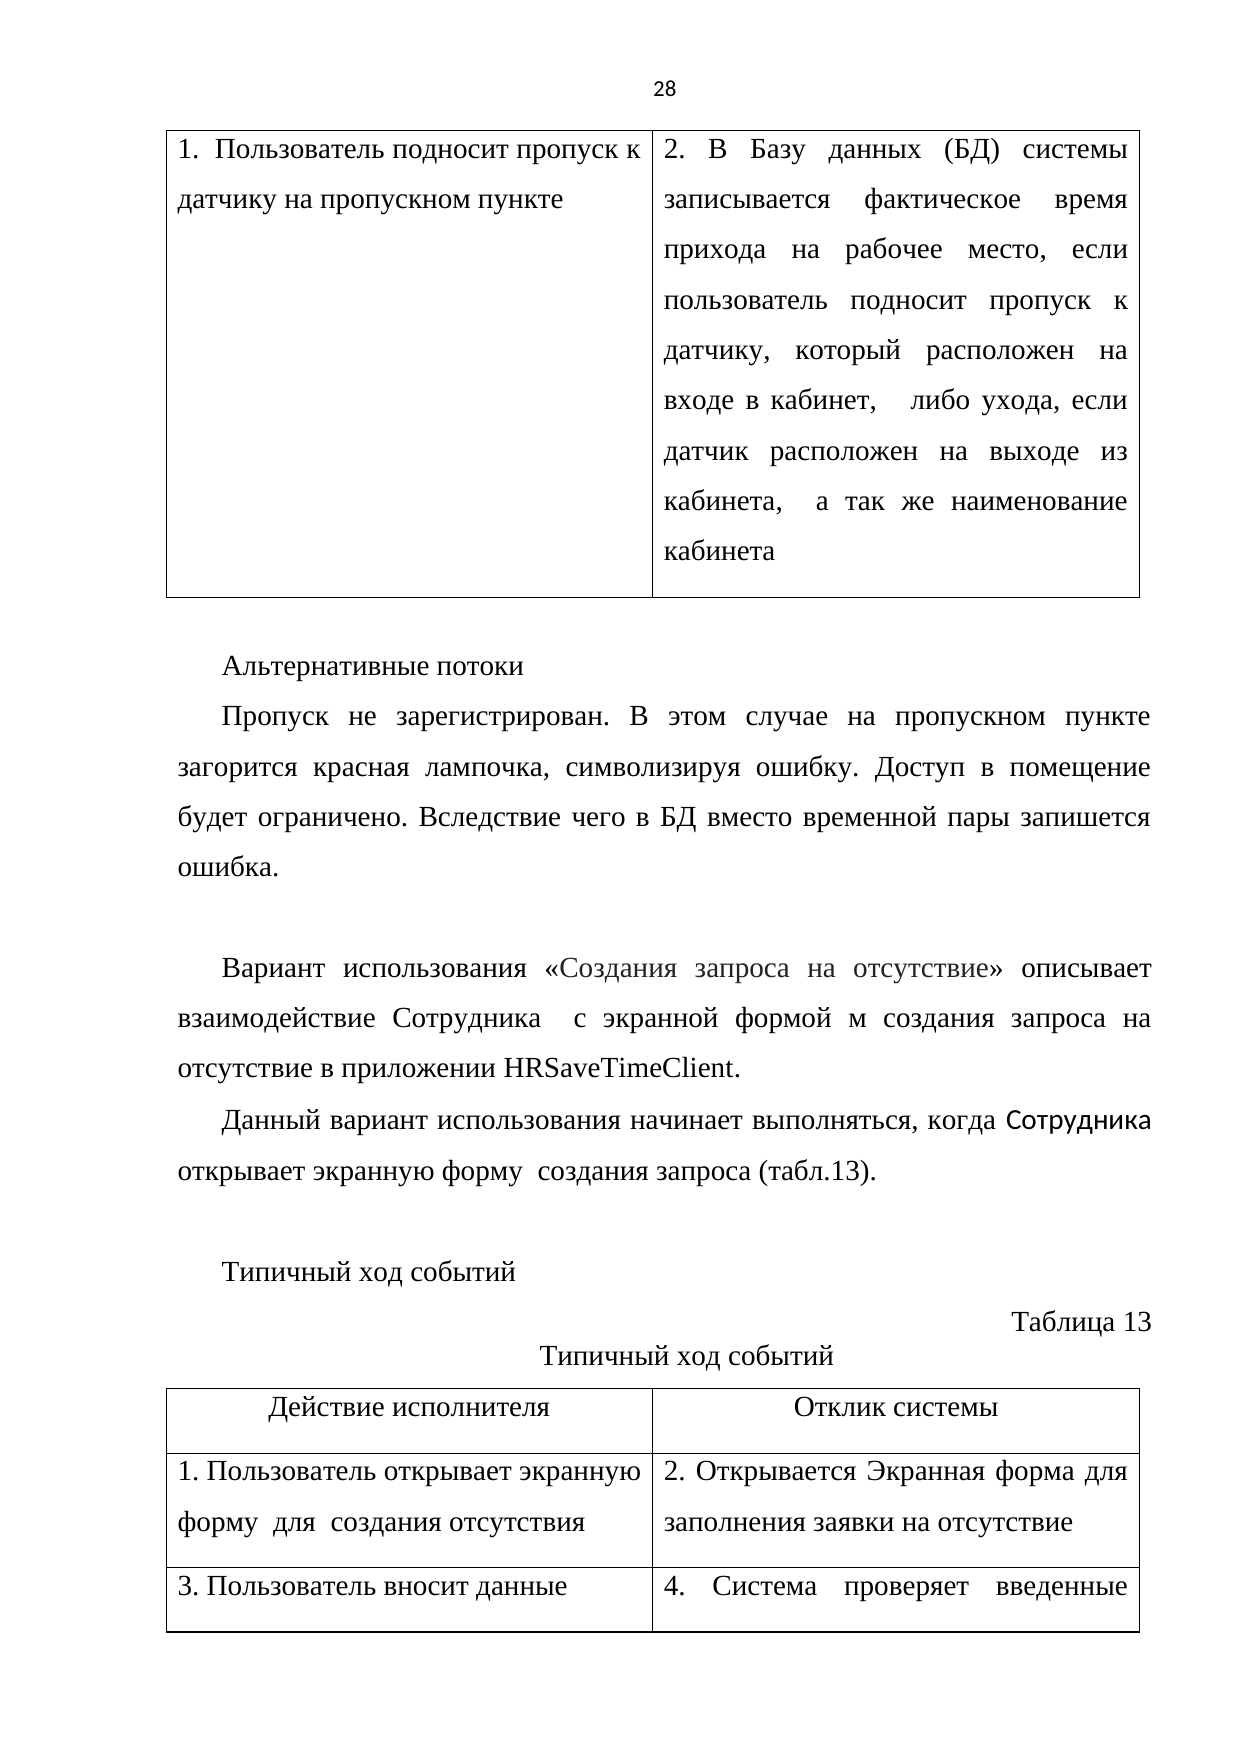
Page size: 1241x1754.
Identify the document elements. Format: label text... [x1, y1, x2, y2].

text Альтернативные потоки [177, 648, 1152, 682]
table_header Отклик системы [653, 1389, 1139, 1452]
text Типичный ход событий [177, 1338, 1152, 1371]
table_cell 1. Пользователь подносит пропуск к датчику на пропускном пункте [167, 131, 652, 597]
text Типичный ход событий [177, 1254, 1152, 1287]
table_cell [167, 1568, 652, 1631]
table_cell 2. Открывается Экранная форма для заполнения заявки на отсутствие [653, 1454, 1139, 1567]
table_cell 2. В Базу данных (БД) системы записывается фактическое время прихода на рабочее место, если пользователь подносит пропуск к датчику, который расположен на входе в кабинет, либо ухода, если датчик расположен на выходе из кабинета, а так же наименование кабинета [653, 131, 1139, 597]
text Таблица 13 [177, 1304, 1152, 1338]
table_header Действие исполнителя [167, 1389, 652, 1452]
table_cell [653, 1568, 1139, 1631]
table_cell 1. Пользователь открывает экранную форму для создания отсутствия [167, 1454, 652, 1567]
text Пропуск не зарегистрирован. В этом случае на пропускном пункте загорится красная лампочка, символизируя ошибку. Доступ в помещение будет ограничено. Вследствие чего в БД вместо временной пары запишется ошибка. [177, 698, 1152, 883]
text Вариант использования «Создания запроса на отсутствие» описывает взаимодействие Сотрудника с экранной формой м создания запроса на отсутствие в приложении HRSaveTimeClient. [177, 950, 1152, 1084]
text Данный вариант использования начинает выполняться, когда Сотрудника открывает экранную форму создания запроса (табл.13). [177, 1101, 1152, 1187]
